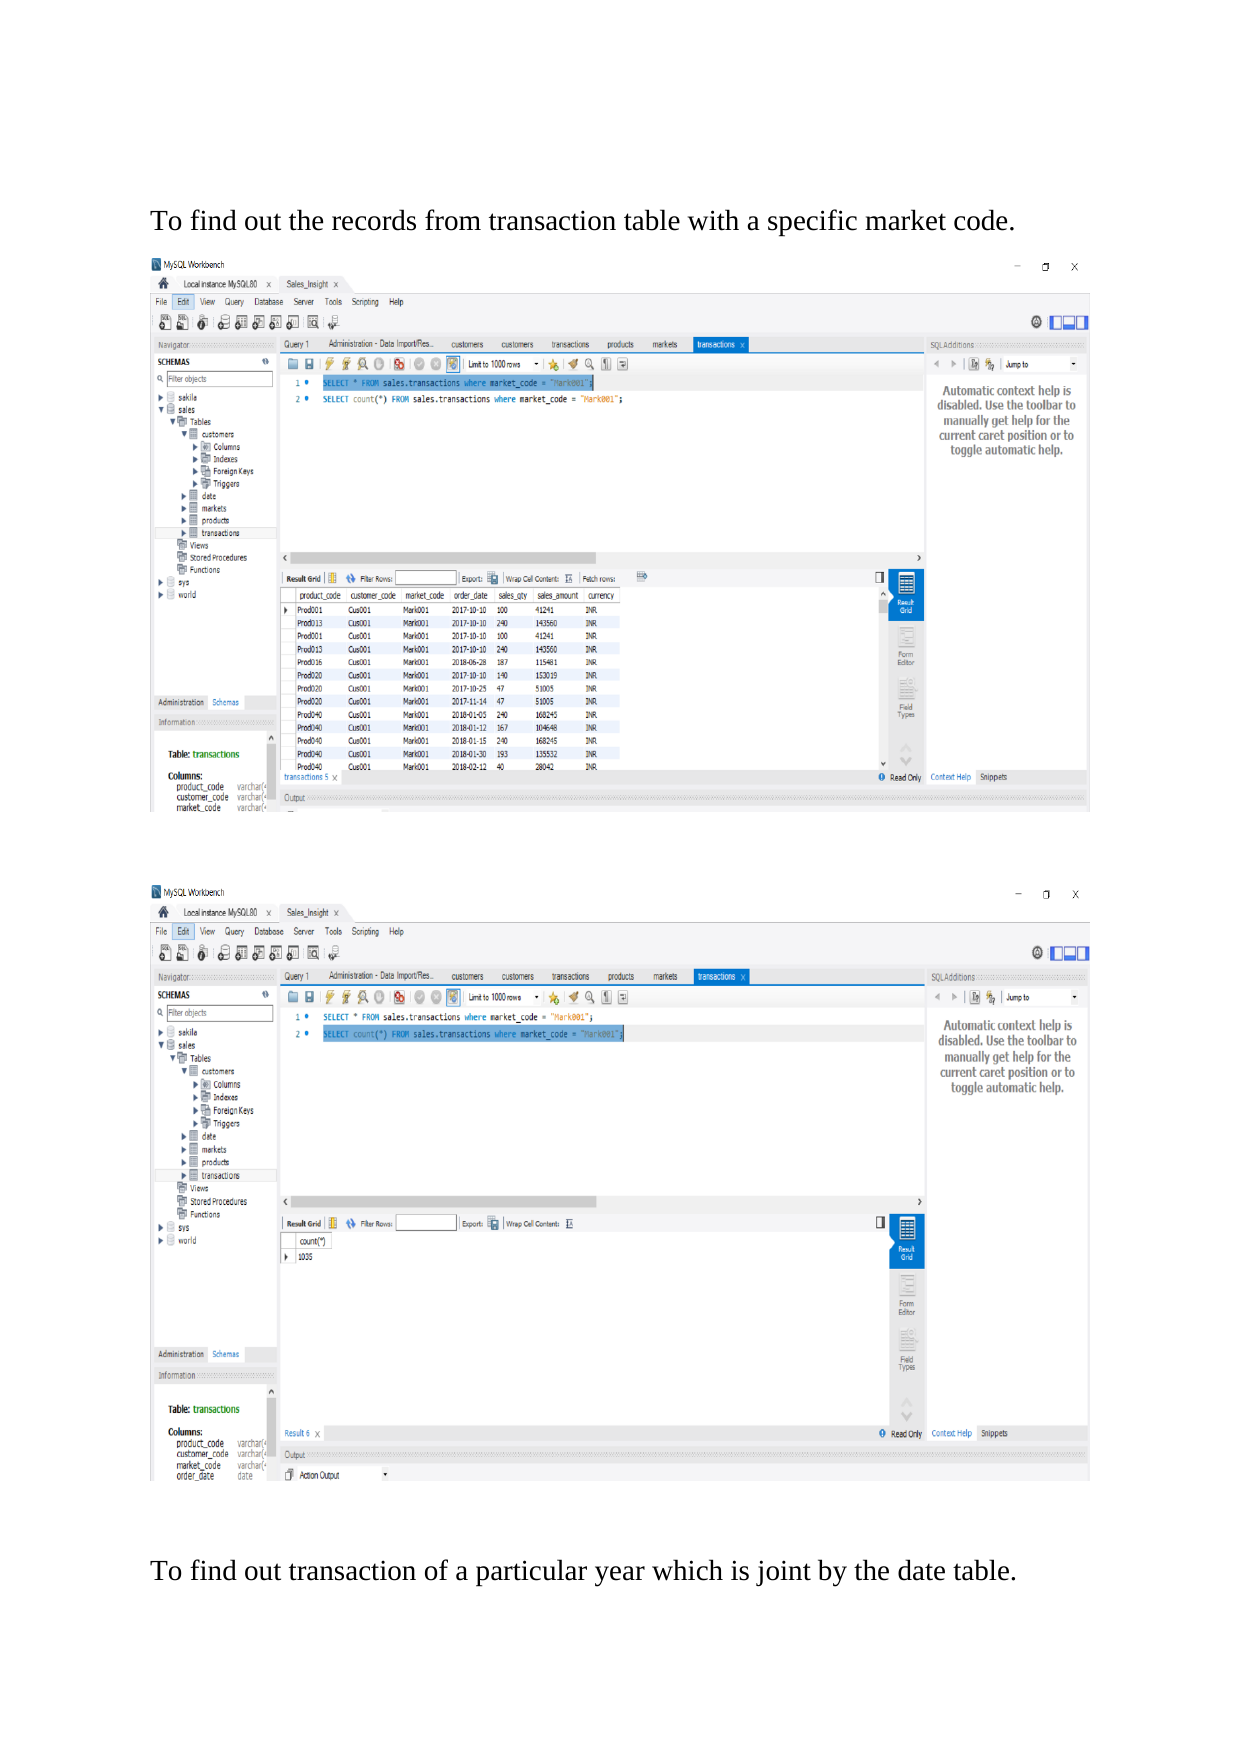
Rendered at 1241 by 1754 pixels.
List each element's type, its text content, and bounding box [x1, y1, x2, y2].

text To find out transaction of a particular year which is joint by the date table. [150, 1553, 1090, 1586]
picture [150, 255, 1090, 812]
picture [150, 883, 1090, 1481]
text To find out the records from transaction table with a specific market code. [150, 203, 1090, 236]
